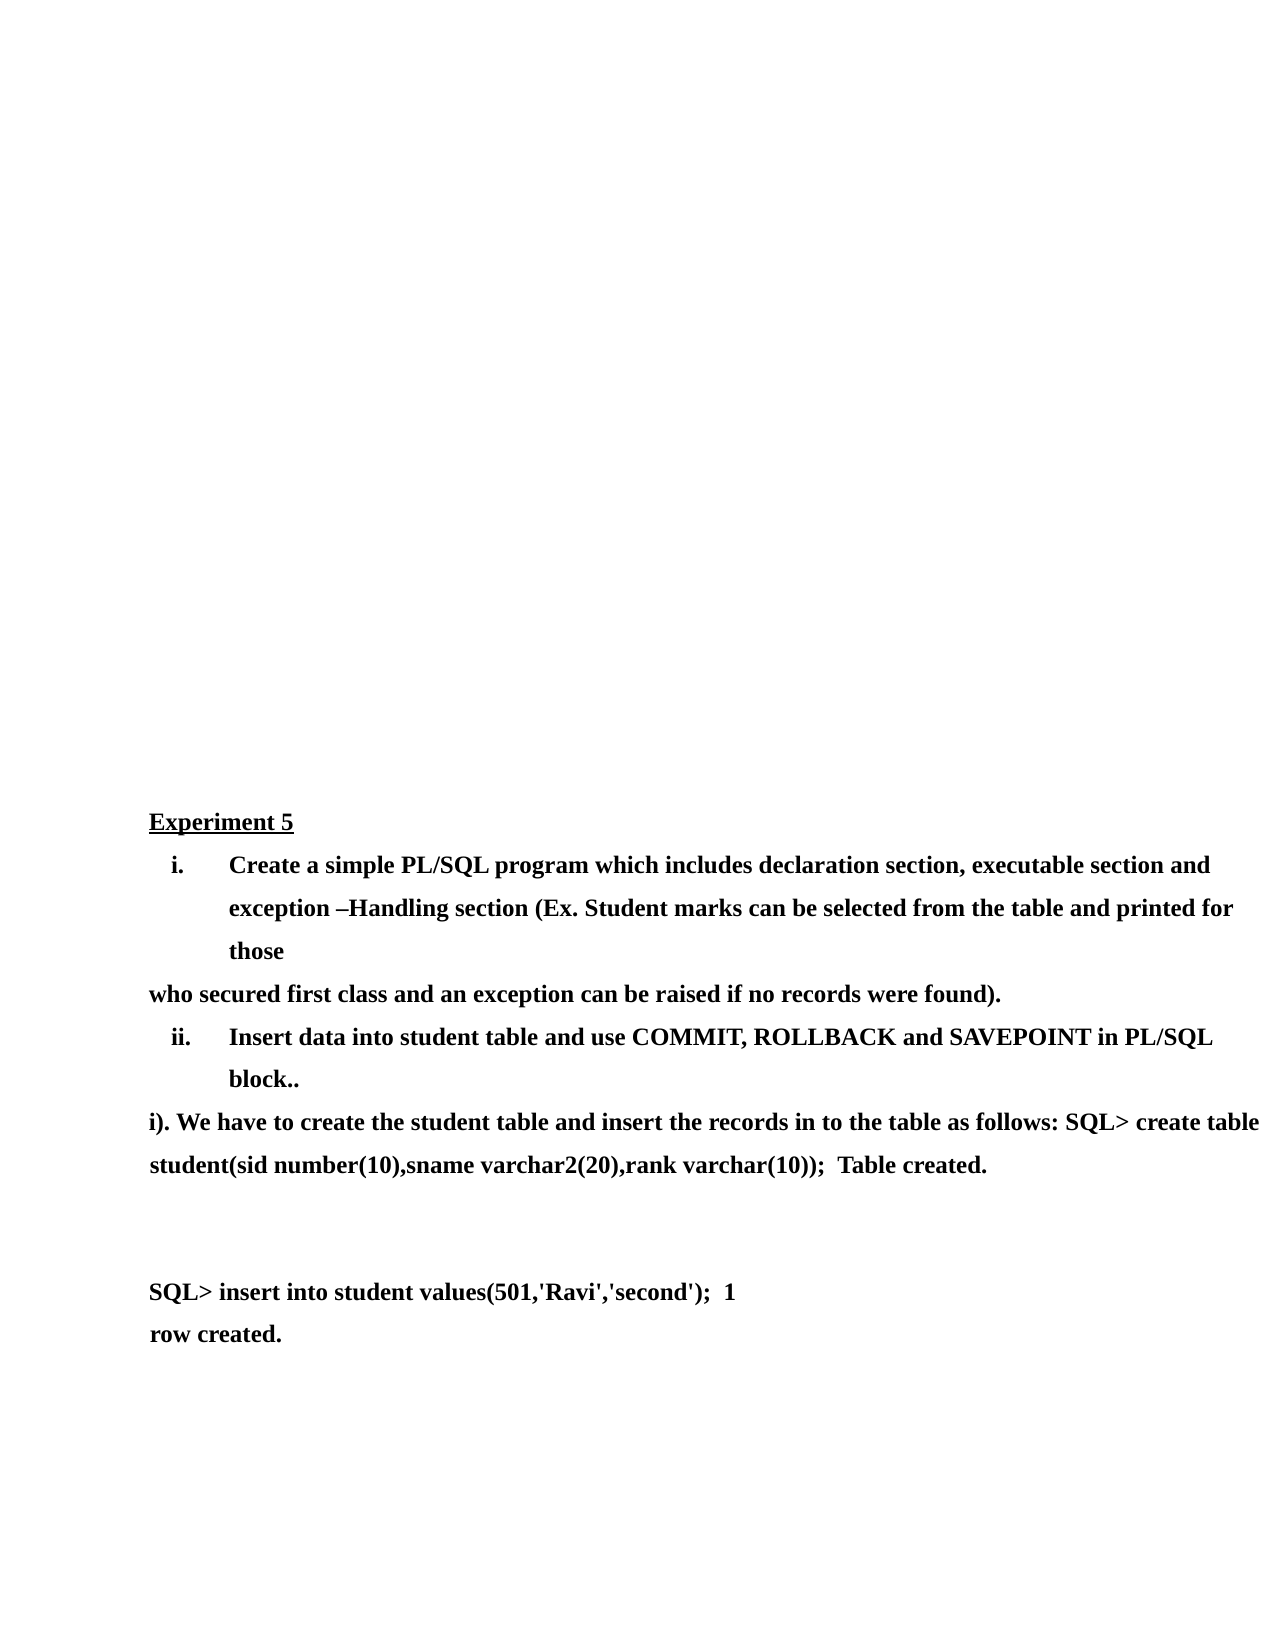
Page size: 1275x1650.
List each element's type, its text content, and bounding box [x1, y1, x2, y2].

text who secured first class and an exception can be raised if no records were found). [148, 979, 1274, 1007]
list Create a simple PL/SQL program which includes declaration section, executable section and exception –Handling section (Ex. Student marks can be selected from the table and printed for those [171, 850, 1252, 964]
text Experiment 5 [148, 807, 1274, 836]
text i). We have to create the student table and insert the records in to the table as follows: SQL> create table student(sid number(10),sname varchar2(20),rank varchar(10)); Table created. [148, 1107, 1264, 1179]
text SQL> insert into student values(501,'Ravi','second'); 1 row created. [148, 1277, 738, 1348]
list Insert data into student table and use COMMIT, ROLLBACK and SAVEPOINT in PL/SQL block.. [171, 1022, 1252, 1093]
